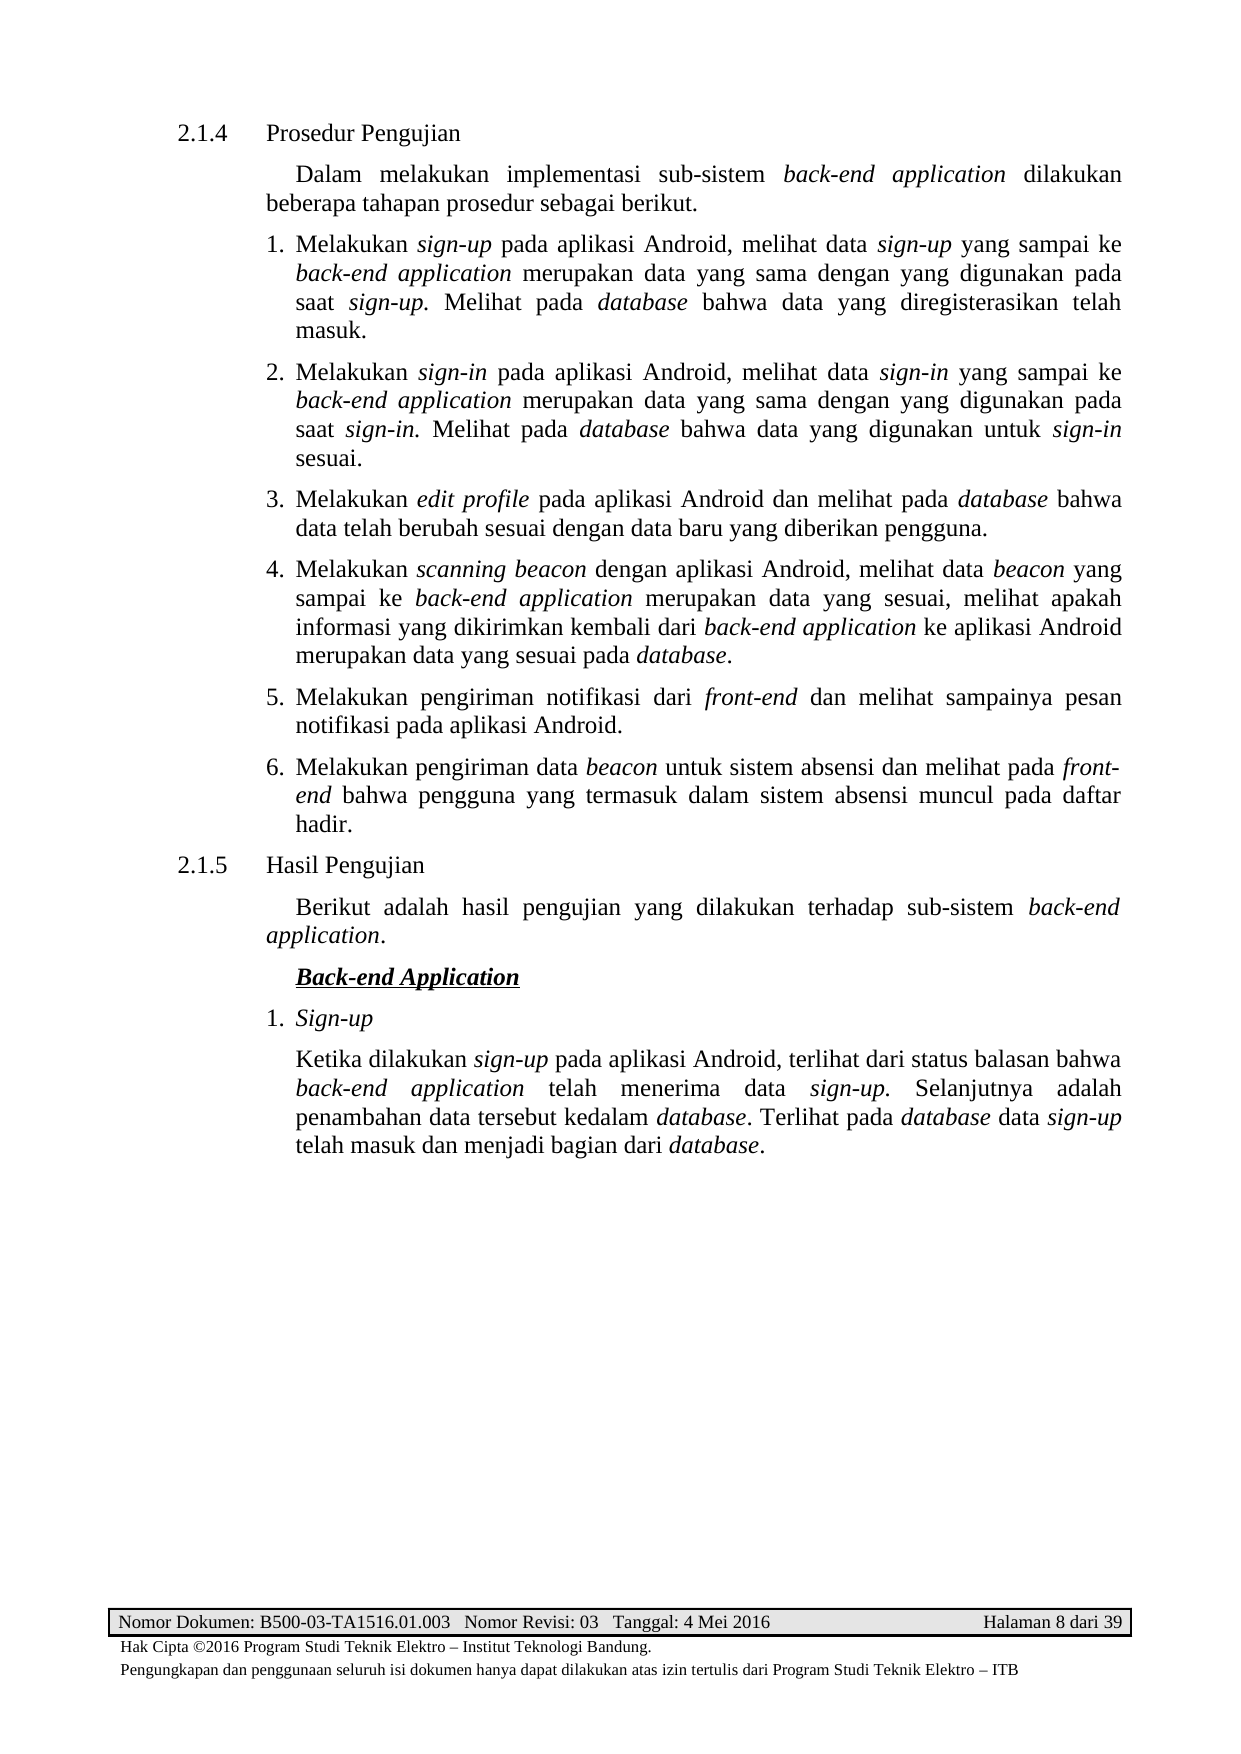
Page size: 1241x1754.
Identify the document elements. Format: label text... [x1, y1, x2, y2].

list Melakukan pengiriman data beacon untuk sistem absensi dan melihat pada front-end bahwa pengguna yang termasuk dalam sistem absensi muncul pada daftar hadir. [266, 752, 1122, 838]
list Prosedur Pengujian [177, 118, 1122, 147]
text Back-end Application [266, 962, 1122, 991]
text Berikut adalah hasil pengujian yang dilakukan terhadap sub-sistem back-end application. [266, 892, 1122, 949]
list Melakukan edit profile pada aplikasi Android dan melihat pada database bahwa data telah berubah sesuai dengan data baru yang diberikan pengguna. [266, 484, 1122, 542]
list Melakukan scanning beacon dengan aplikasi Android, melihat data beacon yang sampai ke back-end application merupakan data yang sesuai, melihat apakah informasi yang dikirimkan kembali dari back-end application ke aplikasi Android merupakan data yang sesuai pada database. [266, 554, 1122, 669]
list Melakukan sign-up pada aplikasi Android, melihat data sign-up yang sampai ke back-end application merupakan data yang sama dengan yang digunakan pada saat sign-up. Melihat pada database bahwa data yang diregisterasikan telah masuk. [266, 229, 1122, 344]
list Melakukan pengiriman notifikasi dari front-end dan melihat sampainya pesan notifikasi pada aplikasi Android. [266, 682, 1122, 739]
list Melakukan sign-in pada aplikasi Android, melihat data sign-in yang sampai ke back-end application merupakan data yang sama dengan yang digunakan pada saat sign-in. Melihat pada database bahwa data yang digunakan untuk sign-in sesuai. [266, 357, 1122, 472]
list Hasil Pengujian [177, 851, 1122, 879]
text Ketika dilakukan sign-up pada aplikasi Android, terlihat dari status balasan bahwa back-end application telah menerima data sign-up. Selanjutnya adalah penambahan data tersebut kedalam database. Terlihat pada database data sign-up telah masuk dan menjadi bagian dari database. [295, 1044, 1122, 1159]
text Dalam melakukan implementasi sub-sistem back-end application dilakukan beberapa tahapan prosedur sebagai berikut. [266, 159, 1122, 217]
list Sign-up [266, 1003, 1122, 1032]
